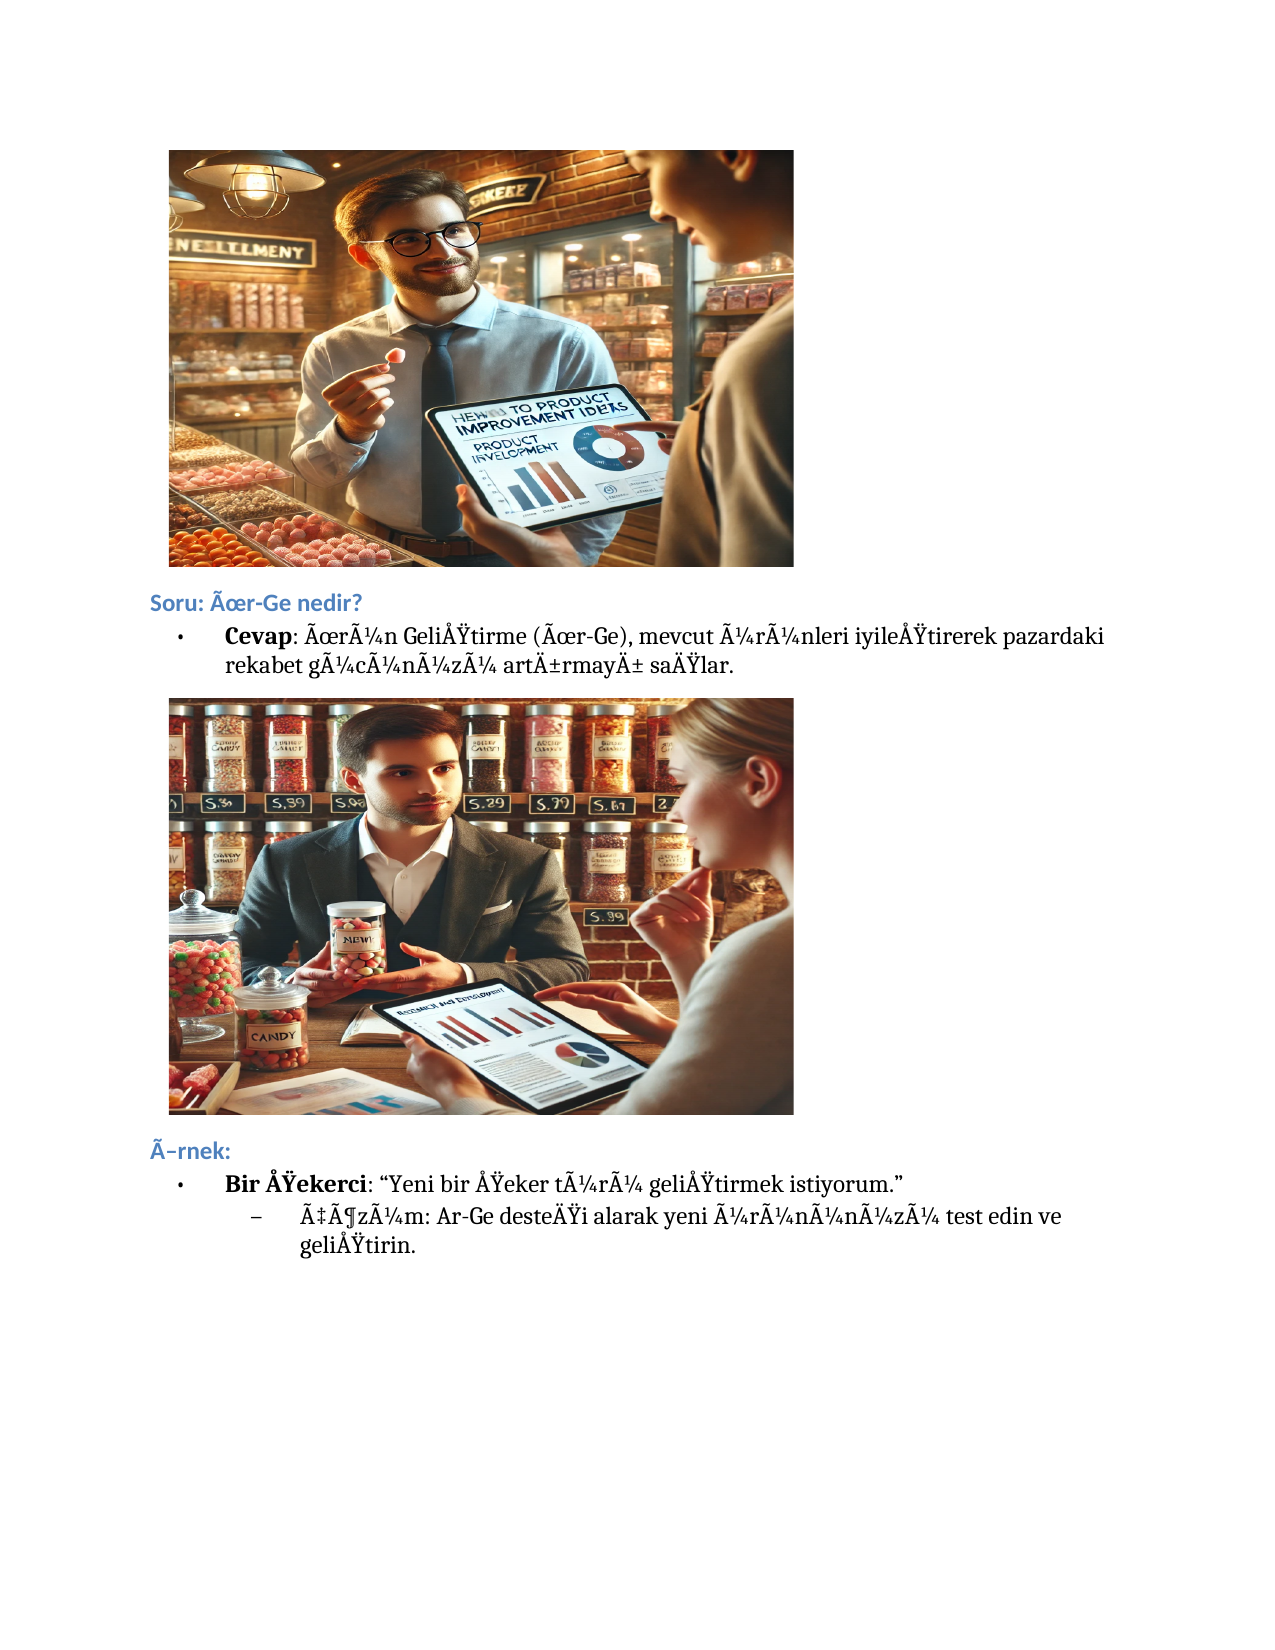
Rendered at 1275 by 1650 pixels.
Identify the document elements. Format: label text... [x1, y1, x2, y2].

picture [168, 150, 794, 567]
list Bir ÅŸekerci: “Yeni bir ÅŸeker tÃ¼rÃ¼ geliÅŸtirmek istiyorum.” [175, 1170, 1125, 1198]
picture [168, 698, 794, 1115]
subtitle Soru: Ãœr-Ge nedir? [150, 587, 1125, 618]
list Ã‡Ã¶zÃ¼m: Ar-Ge desteÄŸi alarak yeni Ã¼rÃ¼nÃ¼nÃ¼zÃ¼ test edin ve geliÅŸtirin. [250, 1202, 1125, 1260]
list Cevap: ÃœrÃ¼n GeliÅŸtirme (Ãœr-Ge), mevcut Ã¼rÃ¼nleri iyileÅŸtirerek pazardaki rekabet gÃ¼cÃ¼nÃ¼zÃ¼ artÄ±rmayÄ± saÄŸlar. [175, 622, 1125, 679]
subtitle Ã–rnek: [150, 1136, 1125, 1166]
